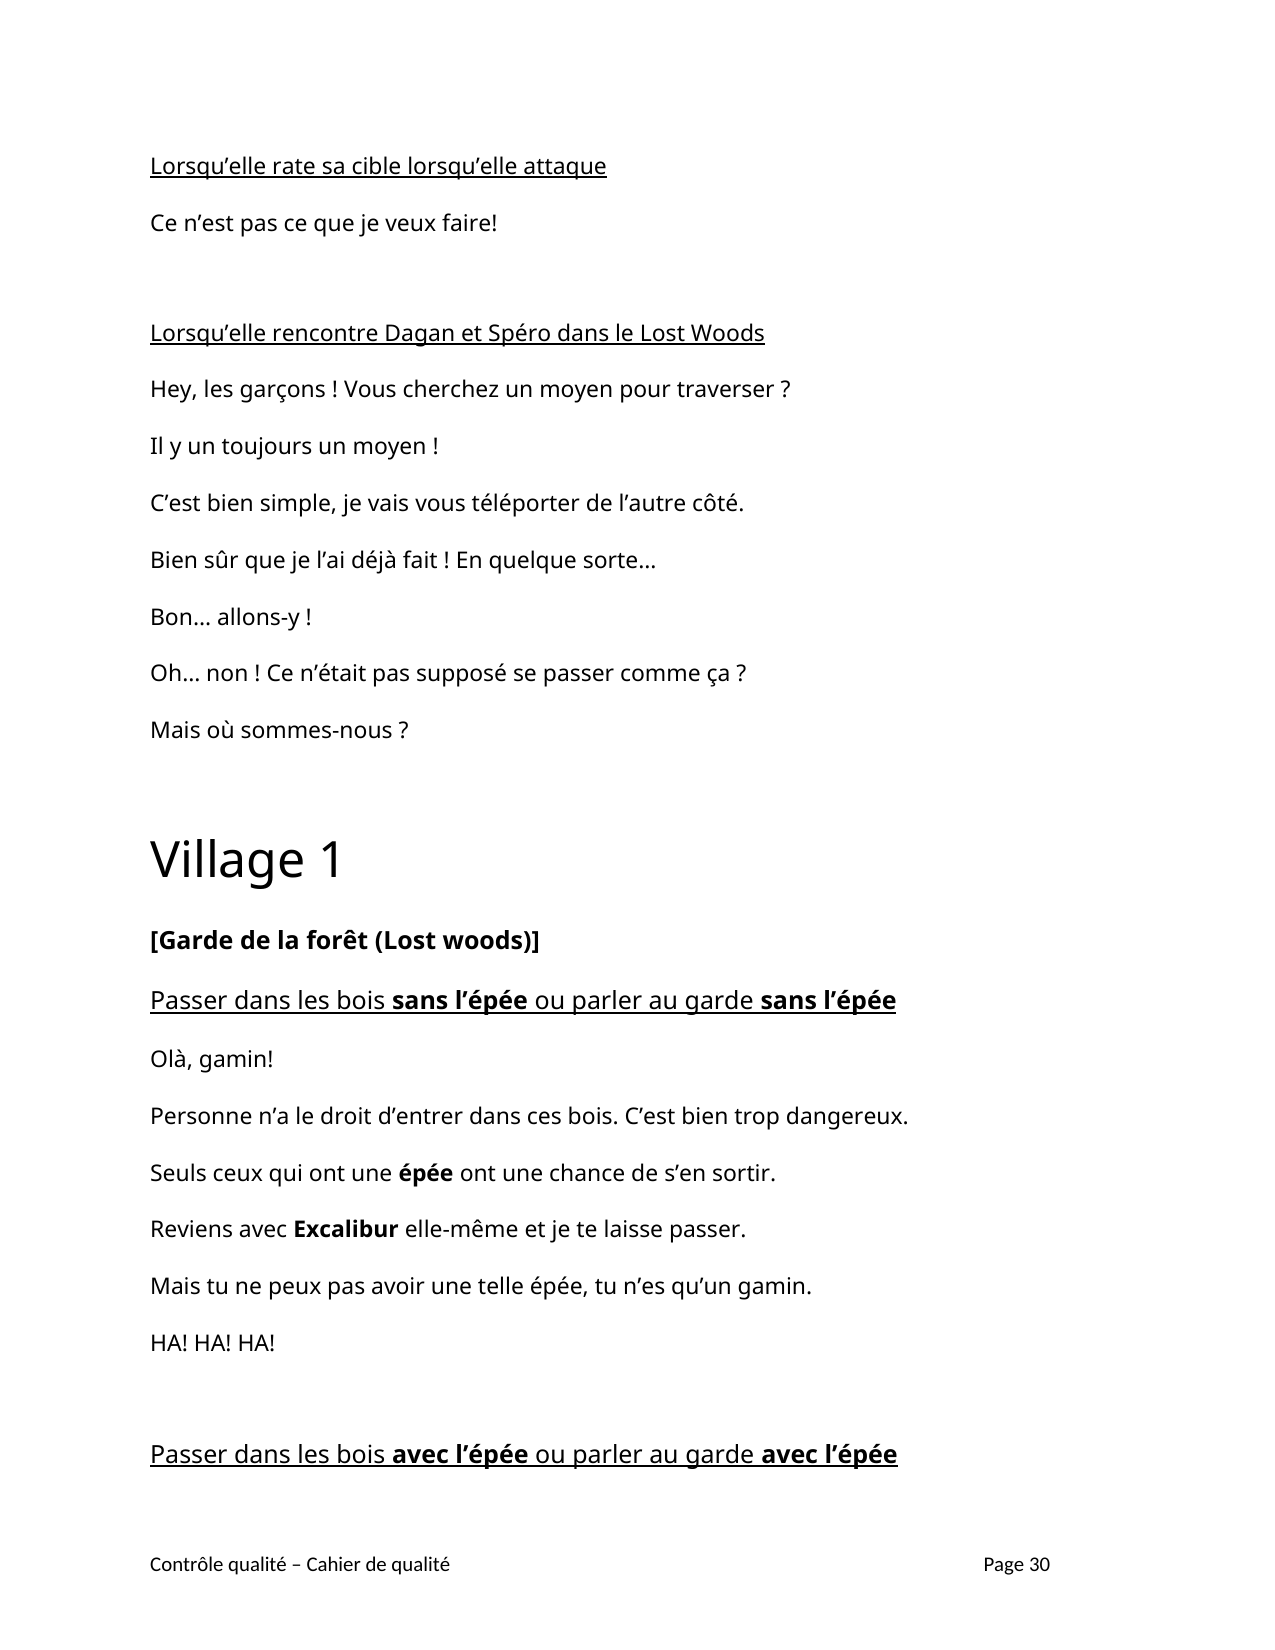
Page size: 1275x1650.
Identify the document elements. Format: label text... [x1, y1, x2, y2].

text Ce n’est pas ce que je veux faire! [150, 207, 1125, 238]
text Bien sûr que je l’ai déjà fait ! En quelque sorte… [150, 544, 1125, 575]
text Oh… non ! Ce n’était pas supposé se passer comme ça ? [150, 657, 1125, 688]
text Il y un toujours un moyen ! [150, 430, 1125, 461]
text Bon… allons-y ! [150, 600, 1125, 632]
text Seuls ceux qui ont une épée ont une chance de s’en sortir. [150, 1156, 1125, 1188]
text Olà, gamin! [150, 1043, 1125, 1074]
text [150, 150, 1125, 181]
text Personne n’a le droit d’entrer dans ces bois. C’est bien trop dangereux. [150, 1100, 1125, 1131]
text Hey, les garçons ! Vous cherchez un moyen pour traverser ? [150, 373, 1125, 404]
text HA! HA! HA! [150, 1327, 1125, 1358]
text Mais tu ne peux pas avoir une telle épée, tu n’es qu’un gamin. [150, 1270, 1125, 1301]
text Passer dans les bois sans l’épée ou parler au garde sans l’épée [150, 983, 1125, 1017]
text Mais où sommes-nous ? [150, 714, 1125, 745]
text Passer dans les bois avec l’épée ou parler au garde avec l’épée [150, 1437, 1125, 1471]
text Village 1 [150, 824, 1125, 892]
text C’est bien simple, je vais vous téléporter de l’autre côté. [150, 487, 1125, 518]
text [Garde de la forêt (Lost woods)] [150, 923, 1125, 957]
text Lorsqu’elle rencontre Dagan et Spéro dans le Lost Woods [150, 317, 1125, 348]
text Reviens avec Excalibur elle-même et je te laisse passer. [150, 1213, 1125, 1244]
